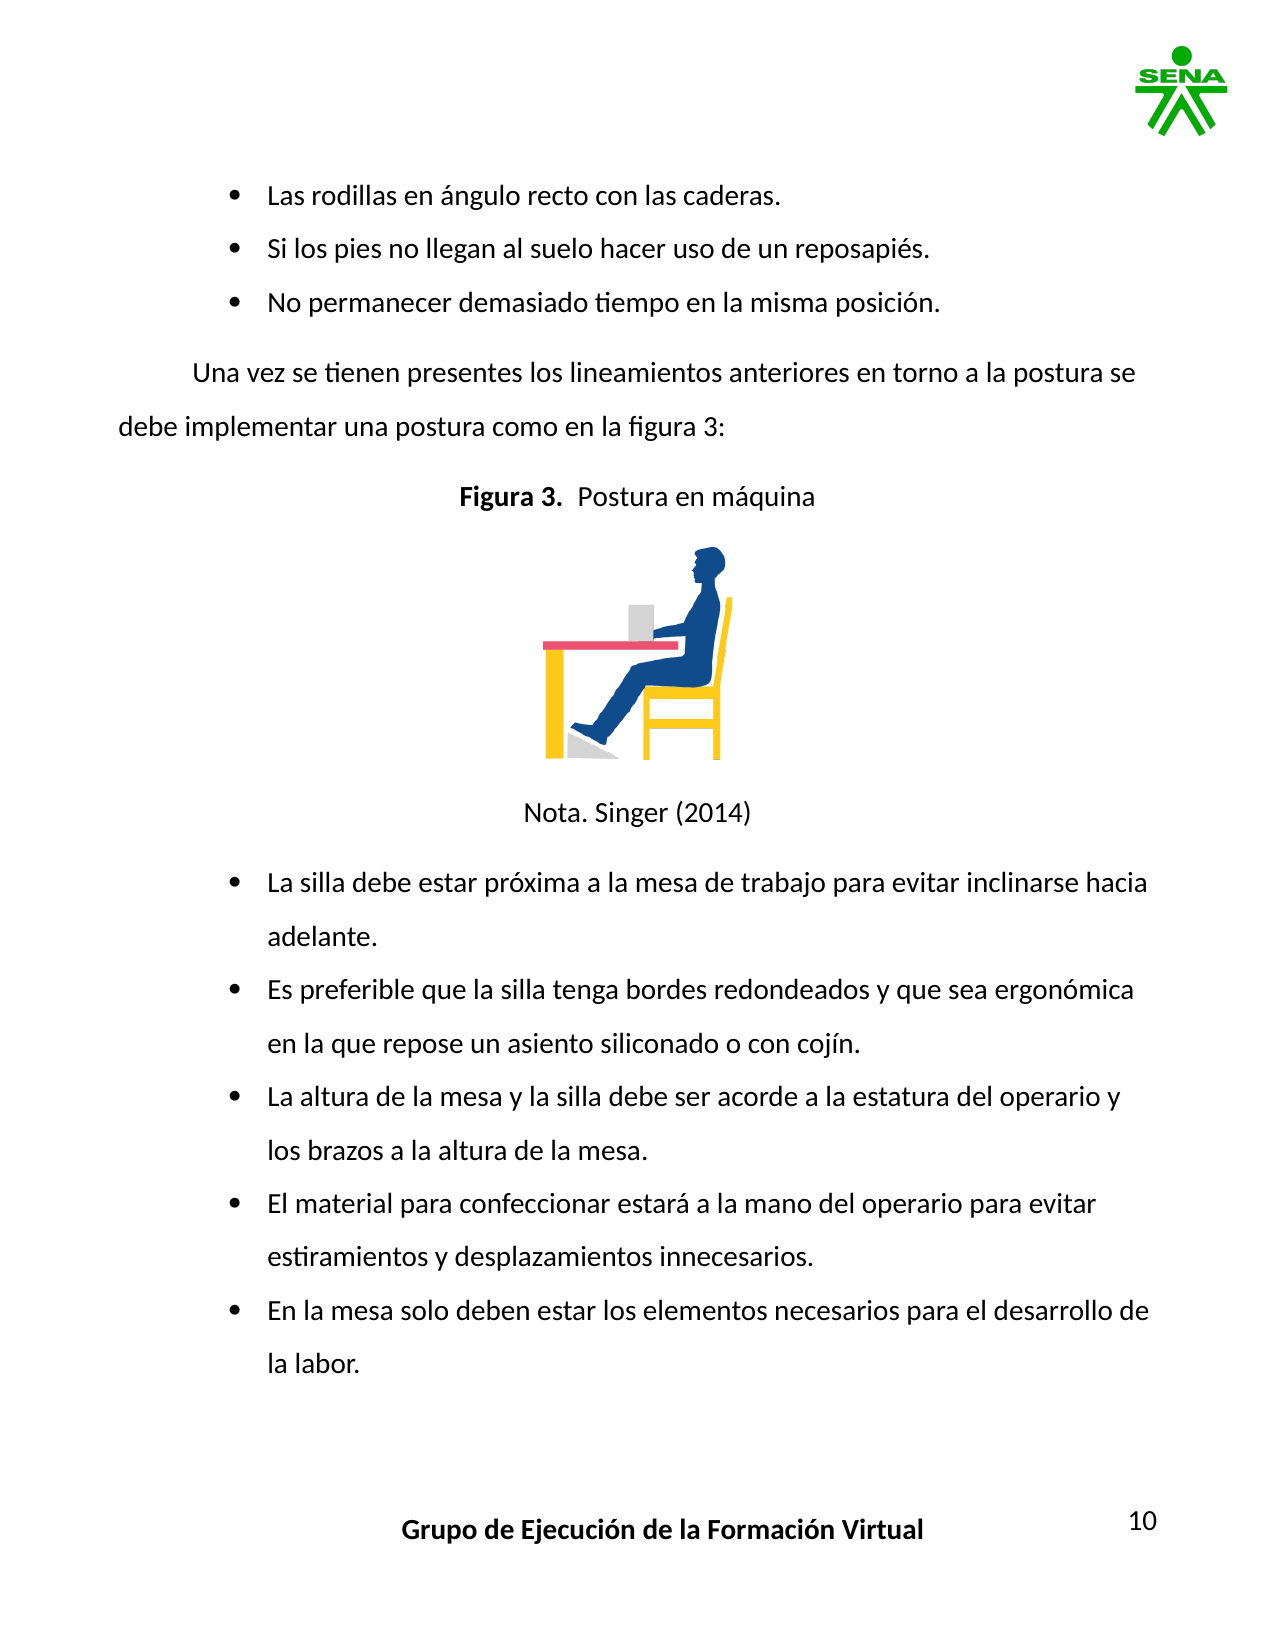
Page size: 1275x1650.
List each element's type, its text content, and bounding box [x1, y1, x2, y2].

text Nota. Singer (2014) [118, 794, 1157, 830]
list En la mesa solo deben estar los elementos necesarios para el desarrollo de la labor. [229, 1292, 1157, 1381]
list Es preferible que la silla tenga bordes redondeados y que sea ergonómica en la que repose un asiento siliconado o con cojín. [229, 971, 1157, 1060]
text Una vez se tienen presentes los lineamientos anteriores en torno a la postura se debe implementar una postura como en la figura 3: [118, 354, 1157, 443]
list La altura de la mesa y la silla debe ser acorde a la estatura del operario y los brazos a la altura de la mesa. [229, 1078, 1157, 1167]
list No permanecer demasiado tiempo en la misma posición. [229, 284, 1157, 320]
picture [543, 547, 733, 760]
list El material para confeccionar estará a la mano del operario para evitar estiramientos y desplazamientos innecesarios. [229, 1185, 1157, 1274]
picture [1135, 46, 1228, 136]
list Las rodillas en ángulo recto con las caderas. [229, 177, 1157, 213]
text Postura en máquina [118, 478, 1157, 513]
list La silla debe estar próxima a la mesa de trabajo para evitar inclinarse hacia adelante. [229, 864, 1157, 953]
list Si los pies no llegan al suelo hacer uso de un reposapiés. [229, 231, 1157, 266]
